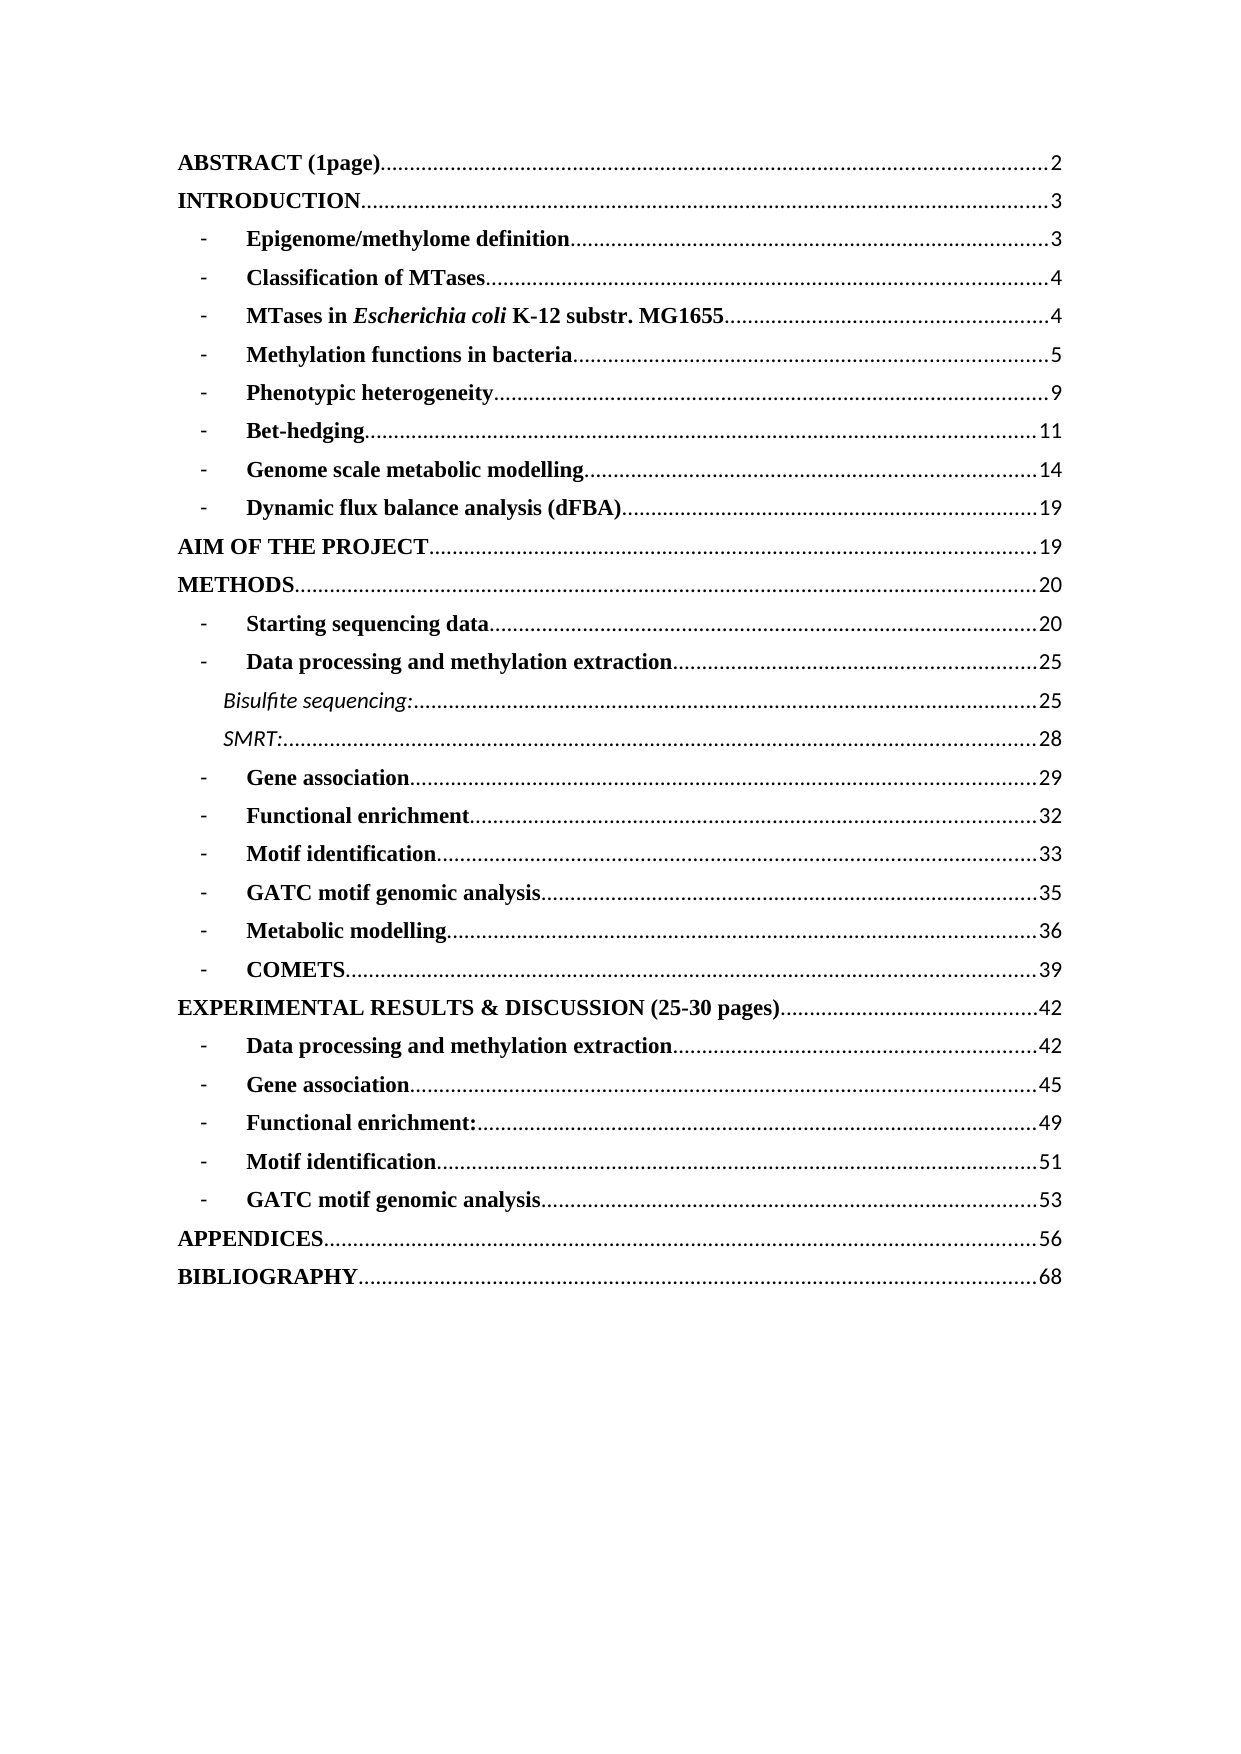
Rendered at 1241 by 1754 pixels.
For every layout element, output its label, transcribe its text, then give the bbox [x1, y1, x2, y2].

text ABSTRACT (1page) 2 [177, 148, 1063, 176]
text BIBLIOGRAPHY 68 [177, 1262, 1063, 1290]
text SMRT: 28 [223, 724, 1063, 752]
text - Phenotypic heterogeneity 9 [200, 378, 1063, 406]
text AIM OF THE PROJECT 19 [177, 532, 1063, 560]
text - Bet-hedging 11 [200, 417, 1063, 445]
text - Data processing and methylation extraction 42 [200, 1032, 1063, 1060]
text APPENDICES 56 [177, 1224, 1063, 1252]
text - GATC motif genomic analysis 53 [200, 1185, 1063, 1213]
text - Gene association 29 [200, 763, 1063, 791]
text - Epigenome/methylome definition 3 [200, 224, 1063, 252]
text - COMETS 39 [200, 955, 1063, 983]
text EXPERIMENTAL RESULTS & DISCUSSION (25-30 pages) 42 [177, 993, 1063, 1021]
text - Gene association 45 [200, 1070, 1063, 1098]
text INTRODUCTION 3 [177, 186, 1063, 214]
text - Starting sequencing data 20 [200, 609, 1063, 637]
text Bisulfite sequencing: 25 [223, 686, 1063, 714]
text - GATC motif genomic analysis 35 [200, 878, 1063, 906]
text - Metabolic modelling 36 [200, 916, 1063, 944]
text - MTases in Escherichia coli K-12 substr. MG1655 4 [200, 301, 1063, 329]
text - Dynamic flux balance analysis (dFBA) 19 [200, 493, 1063, 522]
text - Functional enrichment: 49 [200, 1108, 1063, 1137]
text - Functional enrichment 32 [200, 801, 1063, 829]
text METHODS 20 [177, 570, 1063, 598]
text - Motif identification 51 [200, 1147, 1063, 1175]
text - Methylation functions in bacteria 5 [200, 340, 1063, 368]
text - Data processing and methylation extraction 25 [200, 647, 1063, 675]
text - Motif identification 33 [200, 839, 1063, 867]
text - Classification of MTases 4 [200, 263, 1063, 291]
text - Genome scale metabolic modelling 14 [200, 455, 1063, 483]
